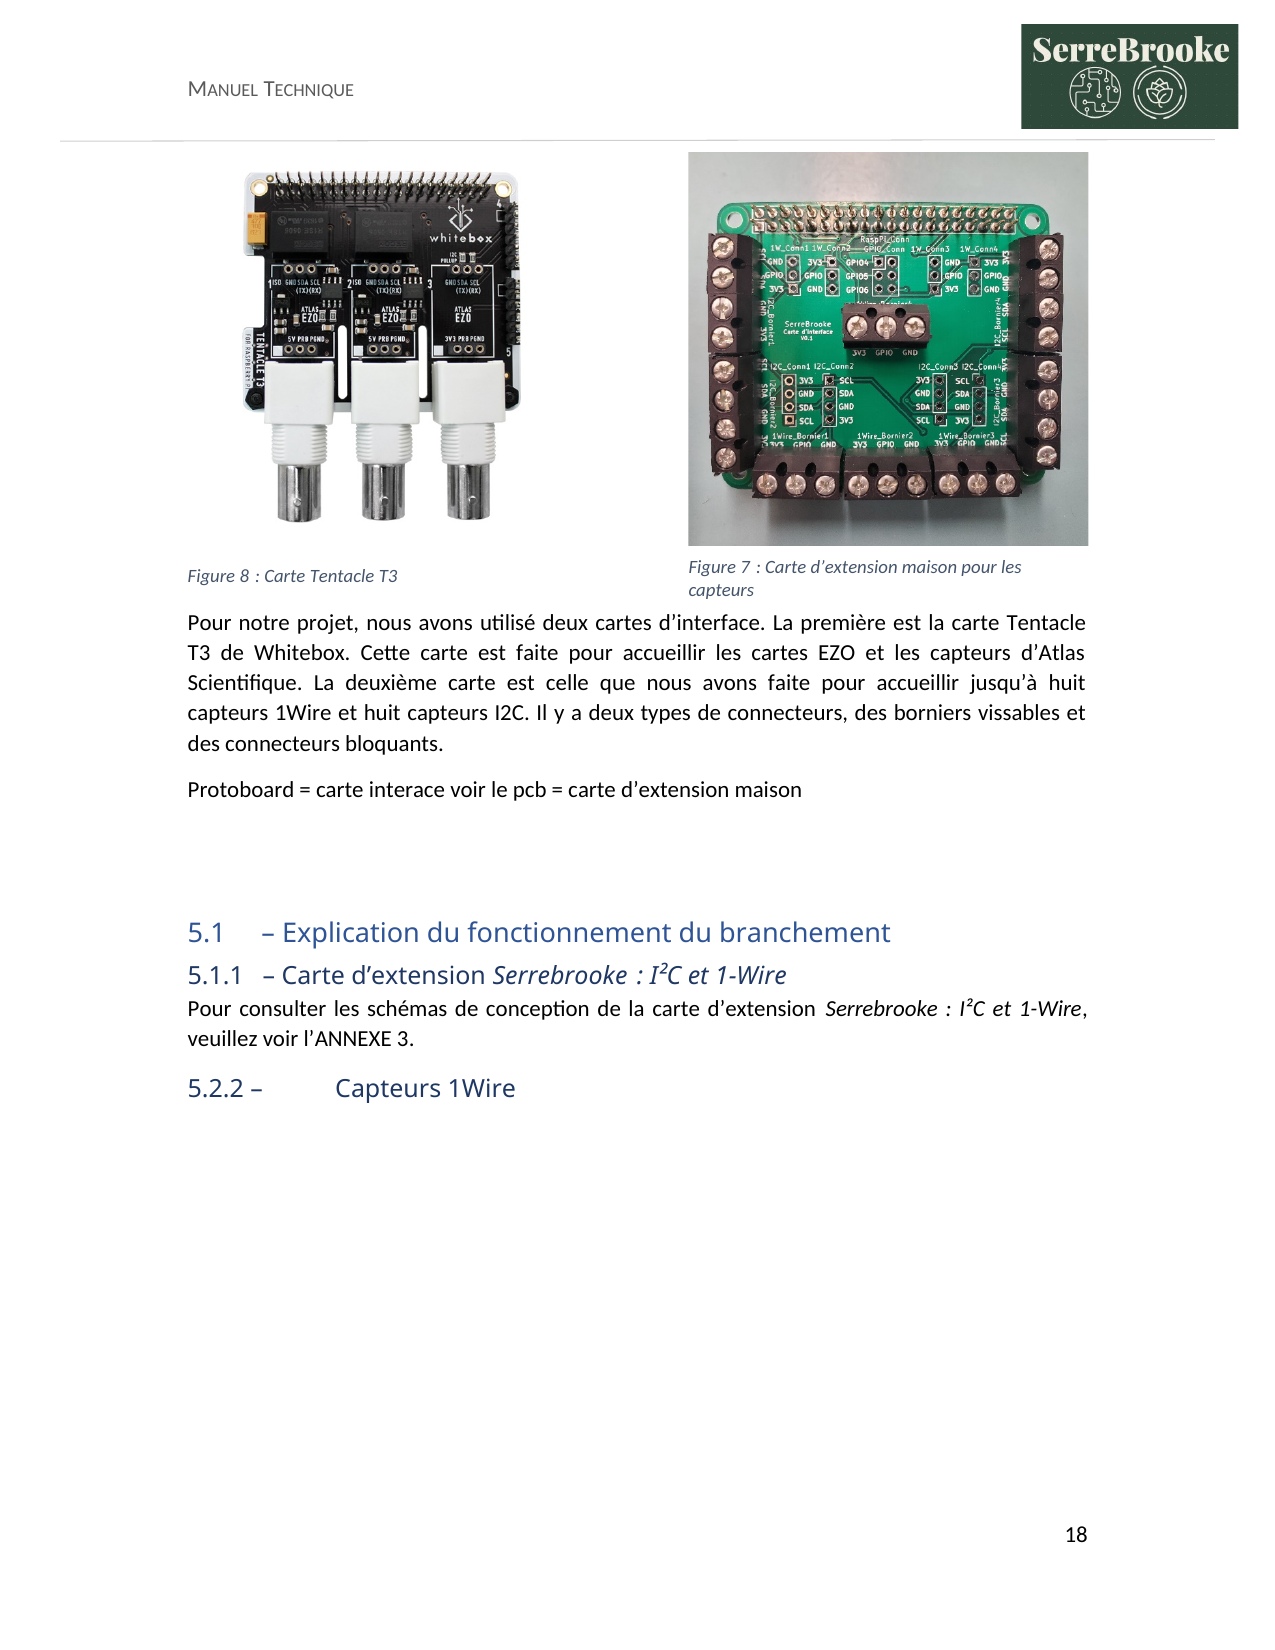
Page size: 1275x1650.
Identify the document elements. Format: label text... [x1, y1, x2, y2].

picture [187, 150, 583, 546]
picture [1021, 24, 1239, 129]
text Pour consulter les schémas de conception de la carte d’extension Serrebrooke : I²C et 1-Wire, veuillez voir l’ANNEXE 3. [187, 994, 1087, 1052]
picture [688, 152, 1089, 546]
subtitle – Carte d’extension Serrebrooke : I²C et 1-Wire [187, 957, 1087, 991]
text Protoboard = carte interace voir le pcb = carte d’extension maison [187, 776, 1087, 804]
subtitle – Explication du fonctionnement du branchement [187, 913, 1087, 950]
text Pour notre projet, nous avons utilisé deux cartes d’interface. La première est la carte Tentacle T3 de Whitebox. Cette carte est faite pour accueillir les cartes EZO et les capteurs d’Atlas Scientifique. La deuxième carte est celle que nous avons faite pour accueillir jusqu’à huit capteurs 1Wire et huit capteurs I2C. Il y a deux types de connecteurs, des borniers vissables et des connecteurs bloquants. [187, 608, 1087, 757]
subtitle 5.2.2 – Capteurs 1Wire [187, 1071, 1087, 1105]
